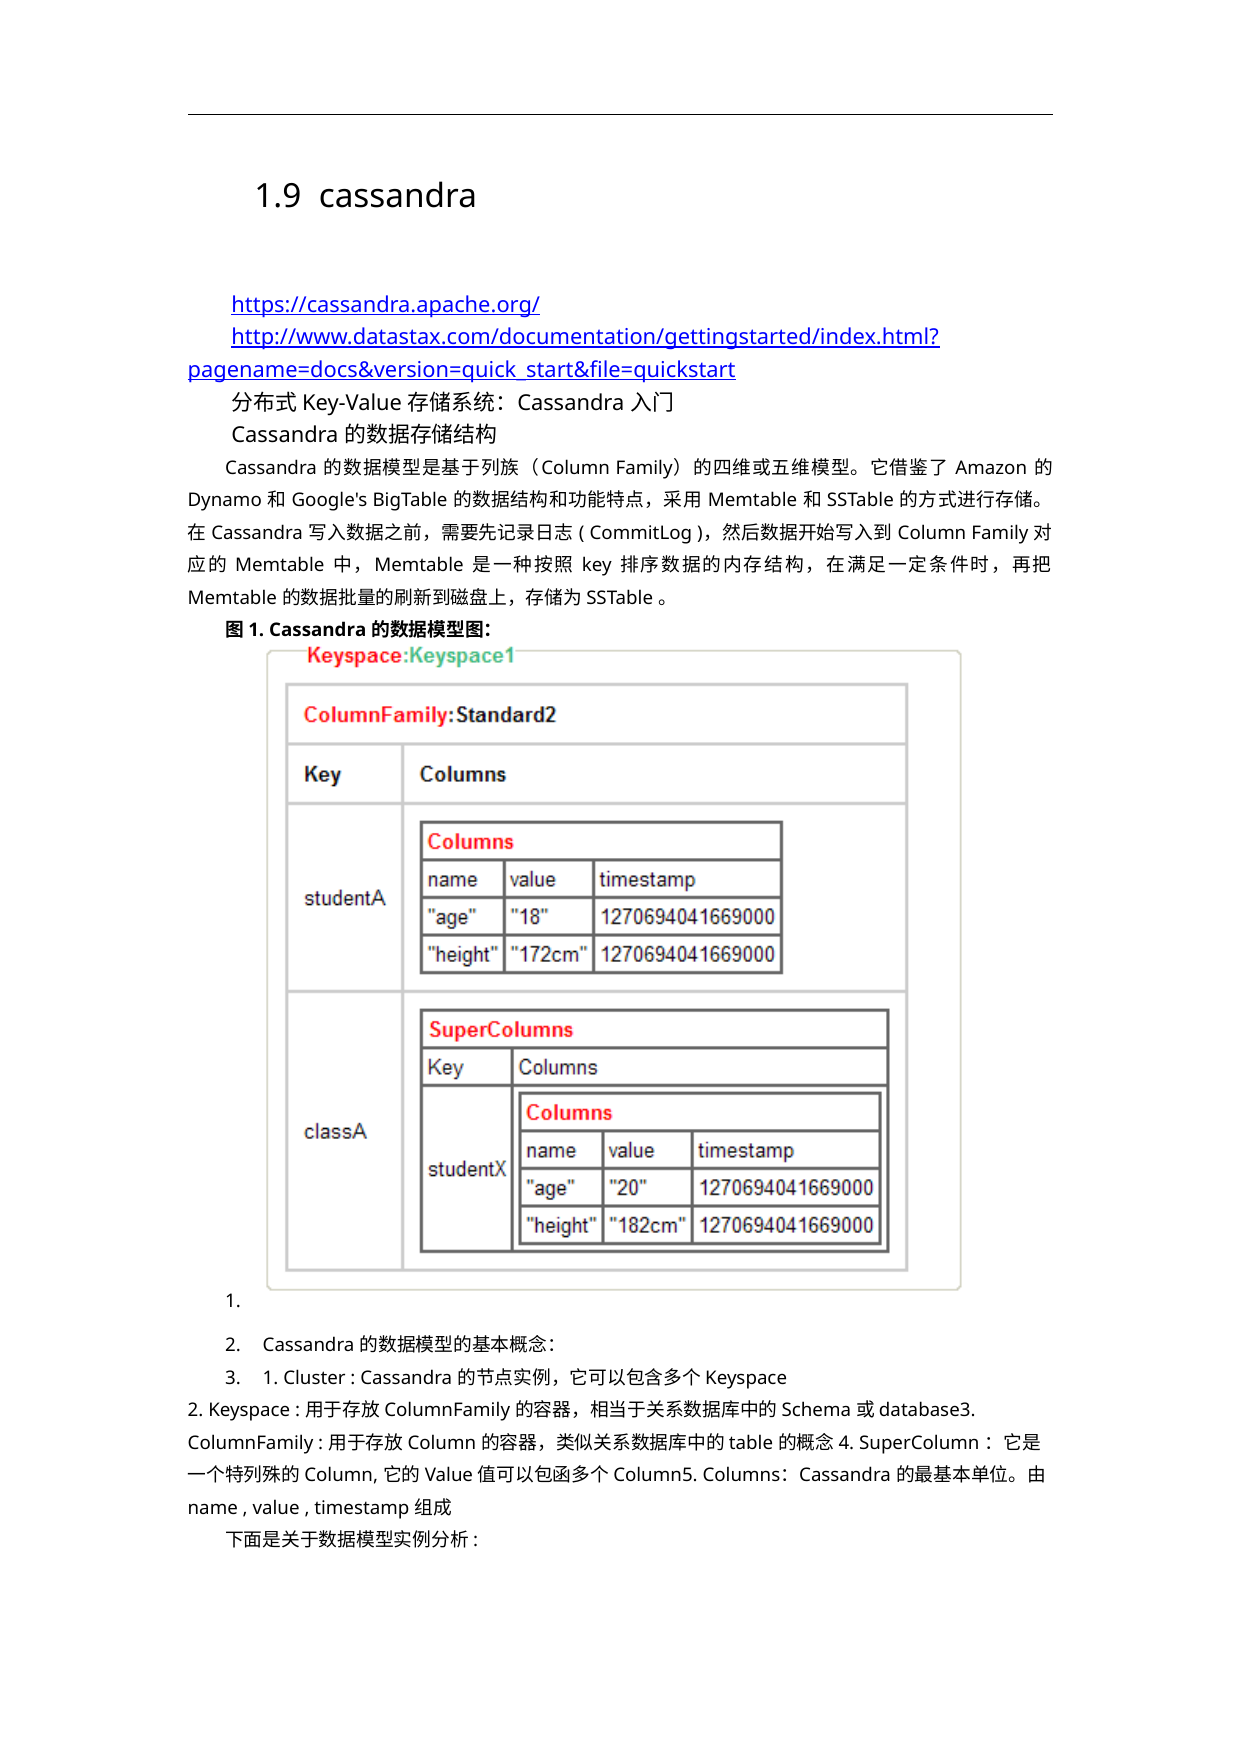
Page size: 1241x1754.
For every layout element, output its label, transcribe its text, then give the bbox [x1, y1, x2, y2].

picture [262, 644, 979, 1294]
text 分布式 Key-Value 存储系统：Cassandra 入门 [187, 385, 1053, 417]
text https://cassandra.apache.org/ [187, 287, 1053, 320]
text Cassandra 的数据模型是基于列族（Column Family）的四维或五维模型。它借鉴了 Amazon 的 Dynamo 和 Google's BigTable 的数据结构和功能特点，采用 Memtable 和 SSTable 的方式进行存储。在 Cassandra 写入数据之前，需要先记录日志 ( CommitLog )，然后数据开始写入到 Column Family 对应的 Memtable 中，Memtable 是一种按照 key 排序数据的内存结构，在满足一定条件时，再把 Memtable 的数据批量的刷新到磁盘上，存储为 SSTable 。 [187, 450, 1053, 612]
list Cassandra 的数据模型的基本概念： [187, 1327, 1053, 1360]
text 图 1. Cassandra 的数据模型图： [187, 612, 1053, 645]
list 1. Cluster : Cassandra 的节点实例，它可以包含多个 Keyspace 2. Keyspace : 用于存放 ColumnFamily 的容器，相当于关系数据库中的 Schema 或 database3. ColumnFamily : 用于存放 Column 的容器，类似关系数据库中的 table 的概念 4. SuperColumn ：它是一个特列殊的 Column, 它的 Value 值可以包函多个 Column5. Columns：Cassandra 的最基本单位。由 name , value , timestamp 组成 [187, 1360, 1053, 1522]
text http://www.datastax.com/documentation/gettingstarted/index.html?pagename=docs&version=quick_start&file=quickstart [187, 320, 1053, 385]
text Cassandra 的数据存储结构 [187, 417, 1053, 450]
subtitle cassandra [187, 162, 1053, 227]
text 下面是关于数据模型实例分析 : [187, 1522, 1053, 1555]
